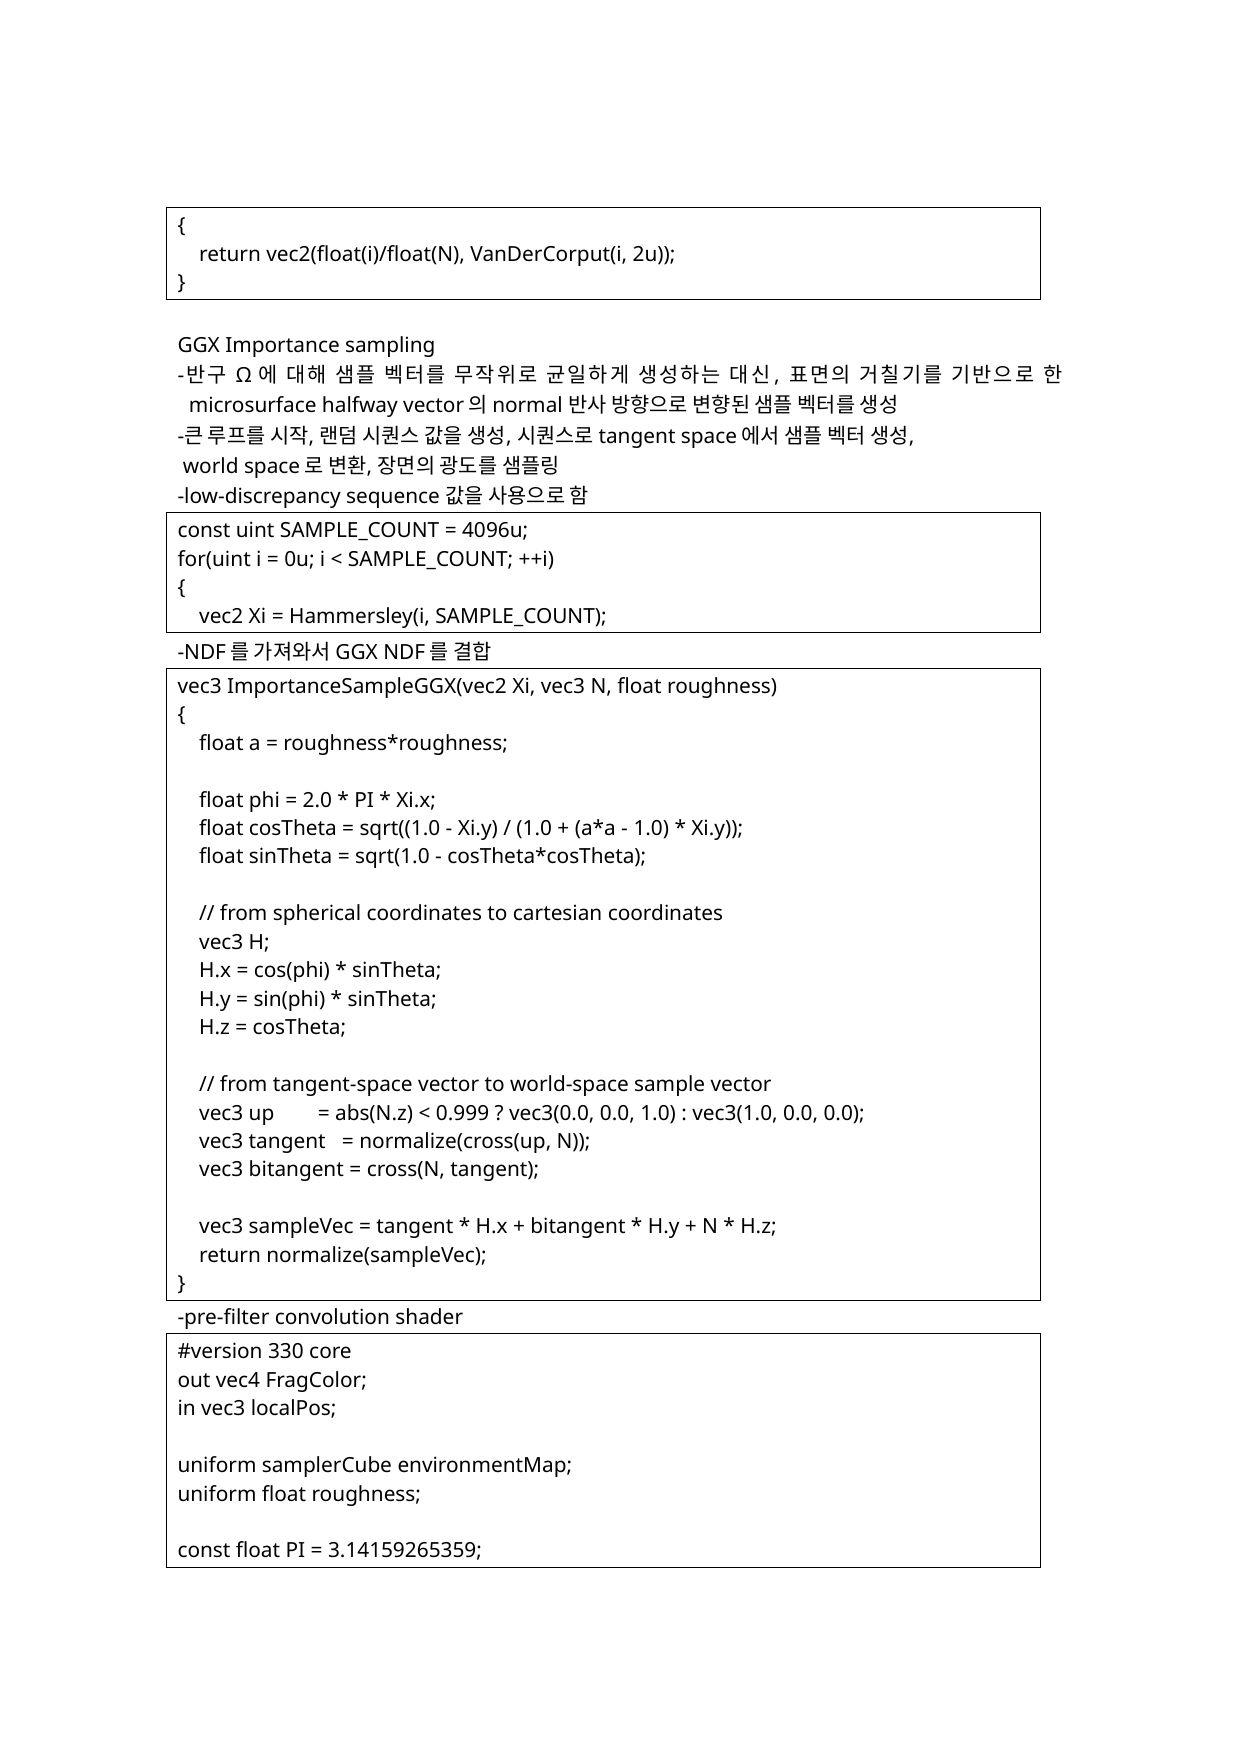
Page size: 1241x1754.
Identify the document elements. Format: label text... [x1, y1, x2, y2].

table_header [167, 208, 1040, 298]
text -반구 Ω에 대해 샘플 벡터를 무작위로 균일하게 생성하는 대신, 표면의 거칠기를 기반으로 한 microsurface halfway vector의 normal 반사 방향으로 변향된 샘플 벡터를 생성 [177, 358, 1063, 419]
table_header vec3 ImportanceSampleGGX(vec2 Xi, vec3 N, float roughness) { float a = roughness*roughness; float phi = 2.0 * PI * Xi.x; float cosTheta = sqrt((1.0 - Xi.y) / (1.0 + (a*a - 1.0) * Xi.y)); float sinTheta = sqrt(1.0 - cosTheta*cosTheta); // from spherical coordinates to cartesian coordinates vec3 H; H.x = cos(phi) * sinTheta; H.y = sin(phi) * sinTheta; H.z = cosTheta; // from tangent-space vector to world-space sample vector vec3 up = abs(N.z) < 0.999 ? vec3(0.0, 0.0, 1.0) : vec3(1.0, 0.0, 0.0); vec3 tangent = normalize(cross(up, N)); vec3 bitangent = cross(N, tangent); vec3 sampleVec = tangent * H.x + bitangent * H.y + N * H.z; return normalize(sampleVec); } [167, 669, 1040, 1299]
text -큰 루프를 시작, 랜덤 시퀀스 값을 생성, 시퀀스로 tangent space에서 샘플 벡터 생성, [177, 419, 1063, 449]
text -low-discrepancy sequence 값을 사용으로 함 [169, 479, 1071, 512]
table_header const uint SAMPLE_COUNT = 4096u; for(uint i = 0u; i < SAMPLE_COUNT; ++i) { vec2 Xi = Hammersley(i, SAMPLE_COUNT); [167, 513, 1040, 632]
text -pre-filter convolution shader [169, 1300, 1071, 1333]
text -NDF를 가져와서 GGX NDF를 결합 [169, 633, 1071, 667]
text GGX Importance sampling [177, 330, 1063, 358]
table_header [167, 1334, 1040, 1567]
text world space로 변환, 장면의 광도를 샘플링 [177, 449, 1063, 479]
